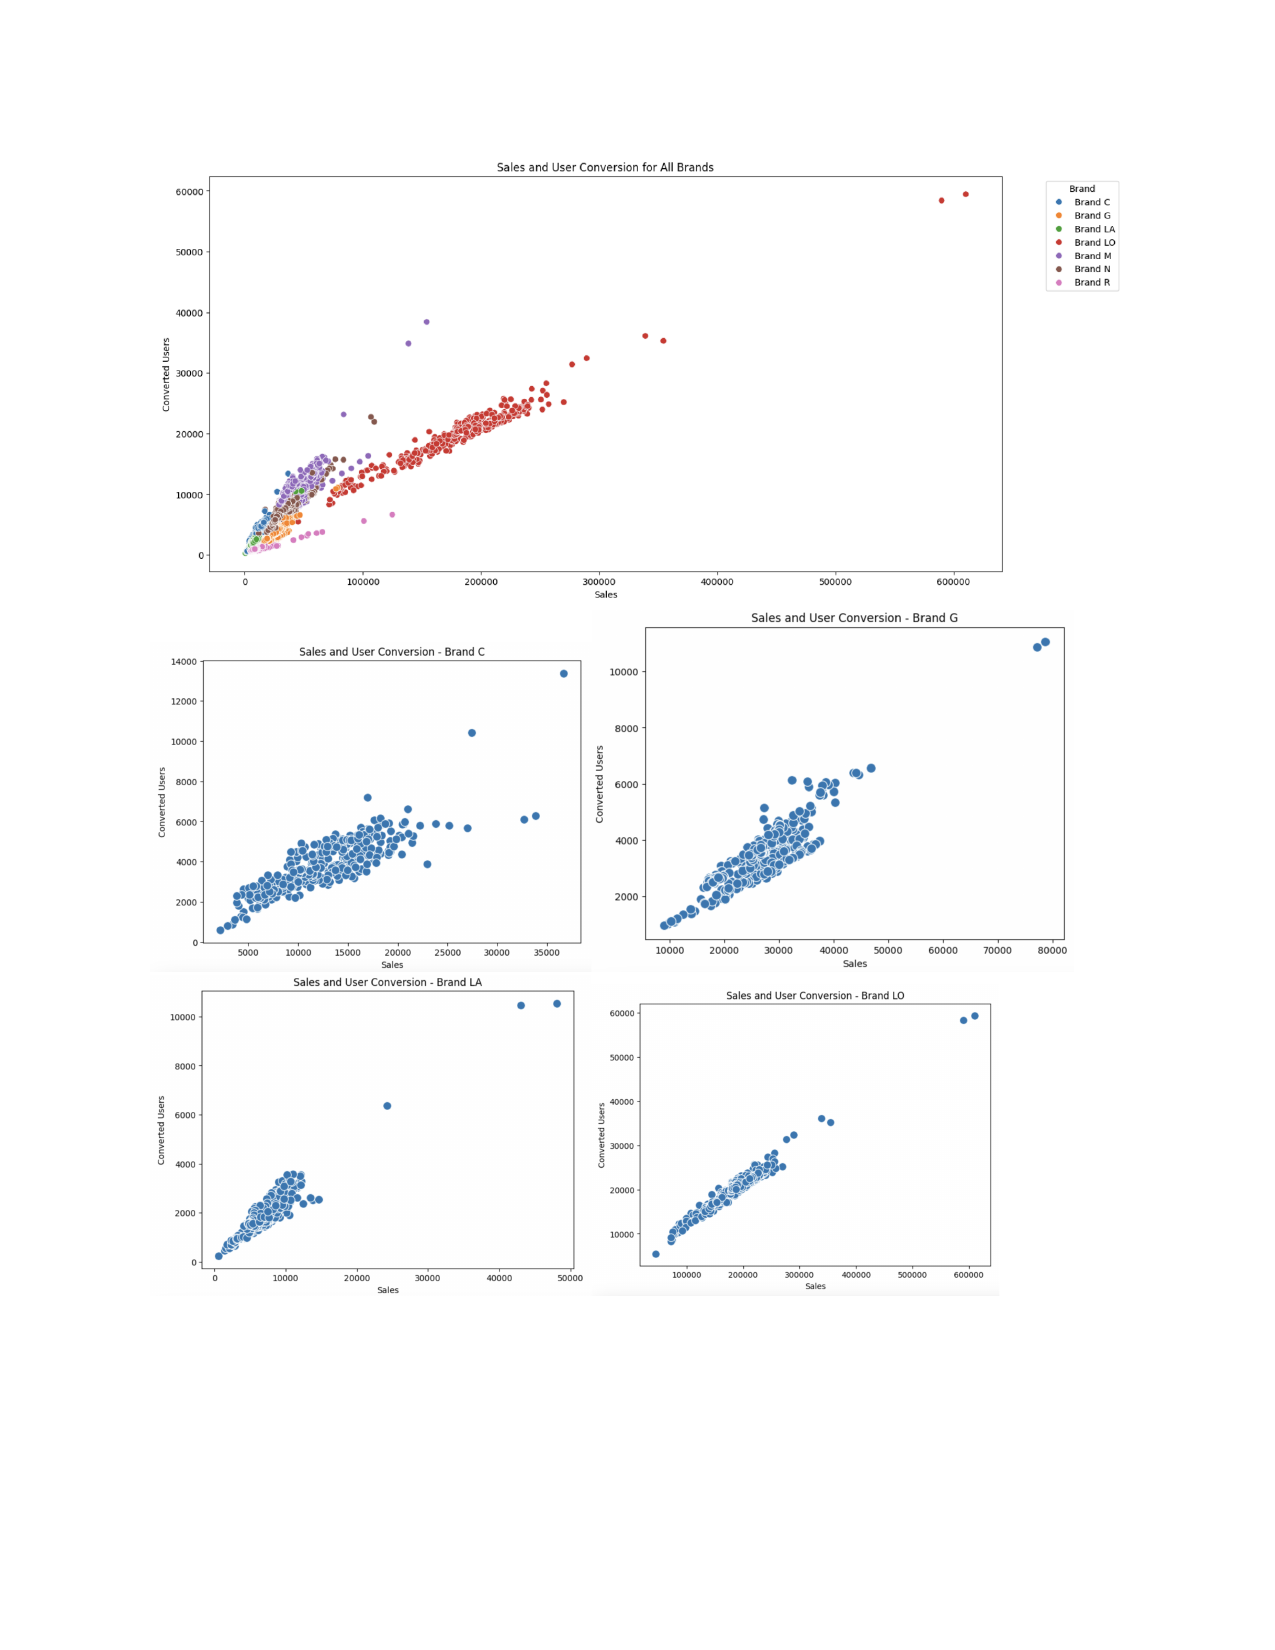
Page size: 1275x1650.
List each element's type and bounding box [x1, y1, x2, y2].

picture [150, 610, 1074, 972]
picture [150, 975, 1000, 1296]
picture [150, 150, 1125, 607]
